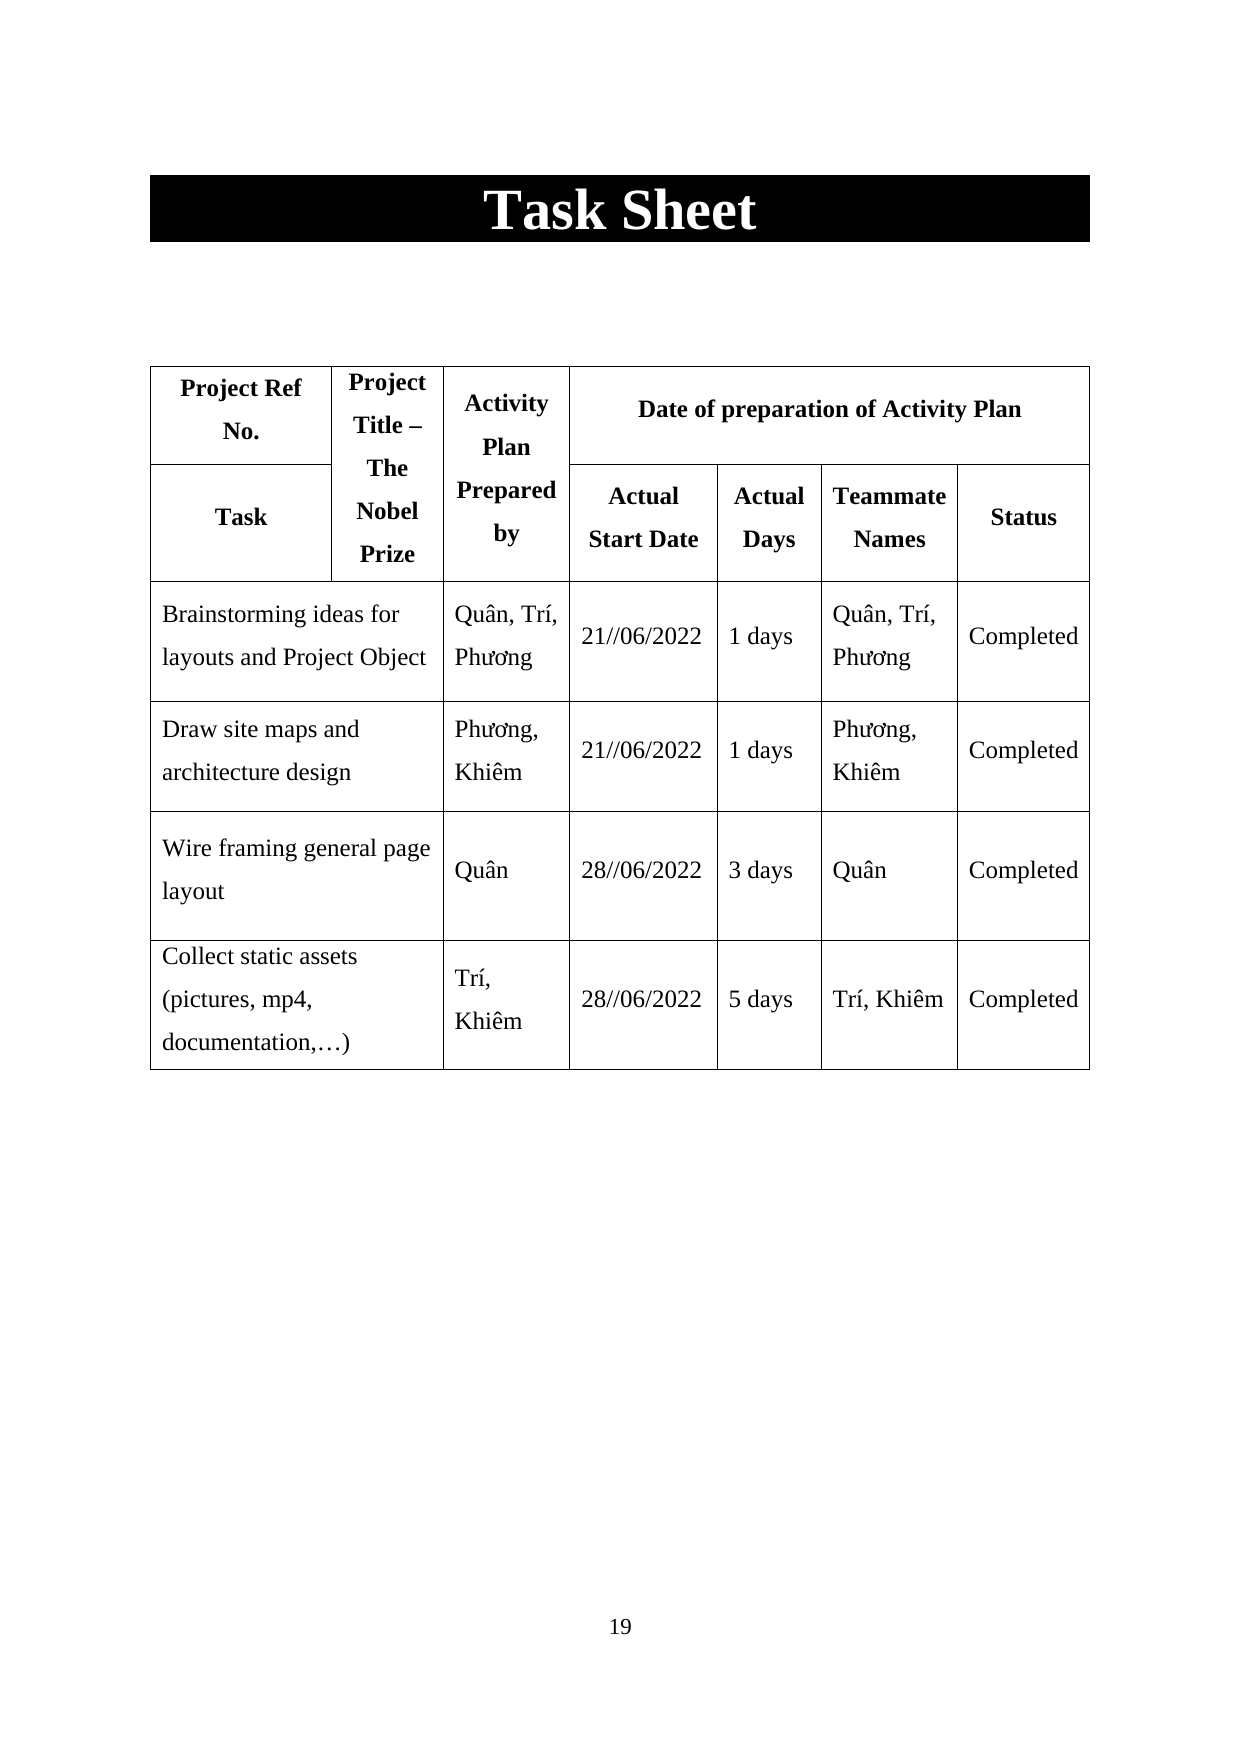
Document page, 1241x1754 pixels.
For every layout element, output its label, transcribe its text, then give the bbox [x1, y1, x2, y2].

table_cell Completed [958, 941, 1089, 1069]
table_cell Draw site maps and architecture design [151, 702, 443, 811]
table_cell 21//06/2022 [570, 702, 717, 811]
table_cell Quân, Trí, Phương [822, 582, 957, 701]
table_cell Wire framing general page layout [151, 812, 443, 940]
table_header Activity Plan Prepared by [444, 367, 569, 581]
table_cell Quân [822, 812, 957, 940]
table_cell Completed [958, 702, 1089, 811]
table_cell Phương, Khiêm [822, 702, 957, 811]
table_header Project Ref No. [151, 367, 331, 464]
table_cell Completed [958, 812, 1089, 940]
table_cell 5 days [718, 941, 821, 1069]
table_cell Collect static assets (pictures, mp4, documentation,…) [151, 941, 443, 1069]
table_cell Trí, Khiêm [822, 941, 957, 1069]
table_cell Phương, Khiêm [444, 702, 569, 811]
table_cell 3 days [718, 812, 821, 940]
subtitle Task Sheet [150, 175, 1090, 242]
table_cell Teammate Names [822, 465, 957, 581]
table_cell 21//06/2022 [570, 582, 717, 701]
table_cell 28//06/2022 [570, 941, 717, 1069]
table_cell Completed [958, 582, 1089, 701]
table_cell 1 days [718, 582, 821, 701]
table_cell Brainstorming ideas for layouts and Project Object [151, 582, 443, 701]
table_cell Task [151, 465, 331, 581]
table_cell Trí, Khiêm [444, 941, 569, 1069]
table_cell Status [958, 465, 1089, 581]
table_header Date of preparation of Activity Plan [570, 367, 1089, 464]
table_cell Quân, Trí, Phương [444, 582, 569, 701]
table_cell Actual Days [718, 465, 821, 581]
table_cell Quân [444, 812, 569, 940]
table_cell 28//06/2022 [570, 812, 717, 940]
table_header Project Title – The Nobel Prize [332, 367, 443, 581]
table_cell Actual Start Date [570, 465, 717, 581]
table_cell 1 days [718, 702, 821, 811]
